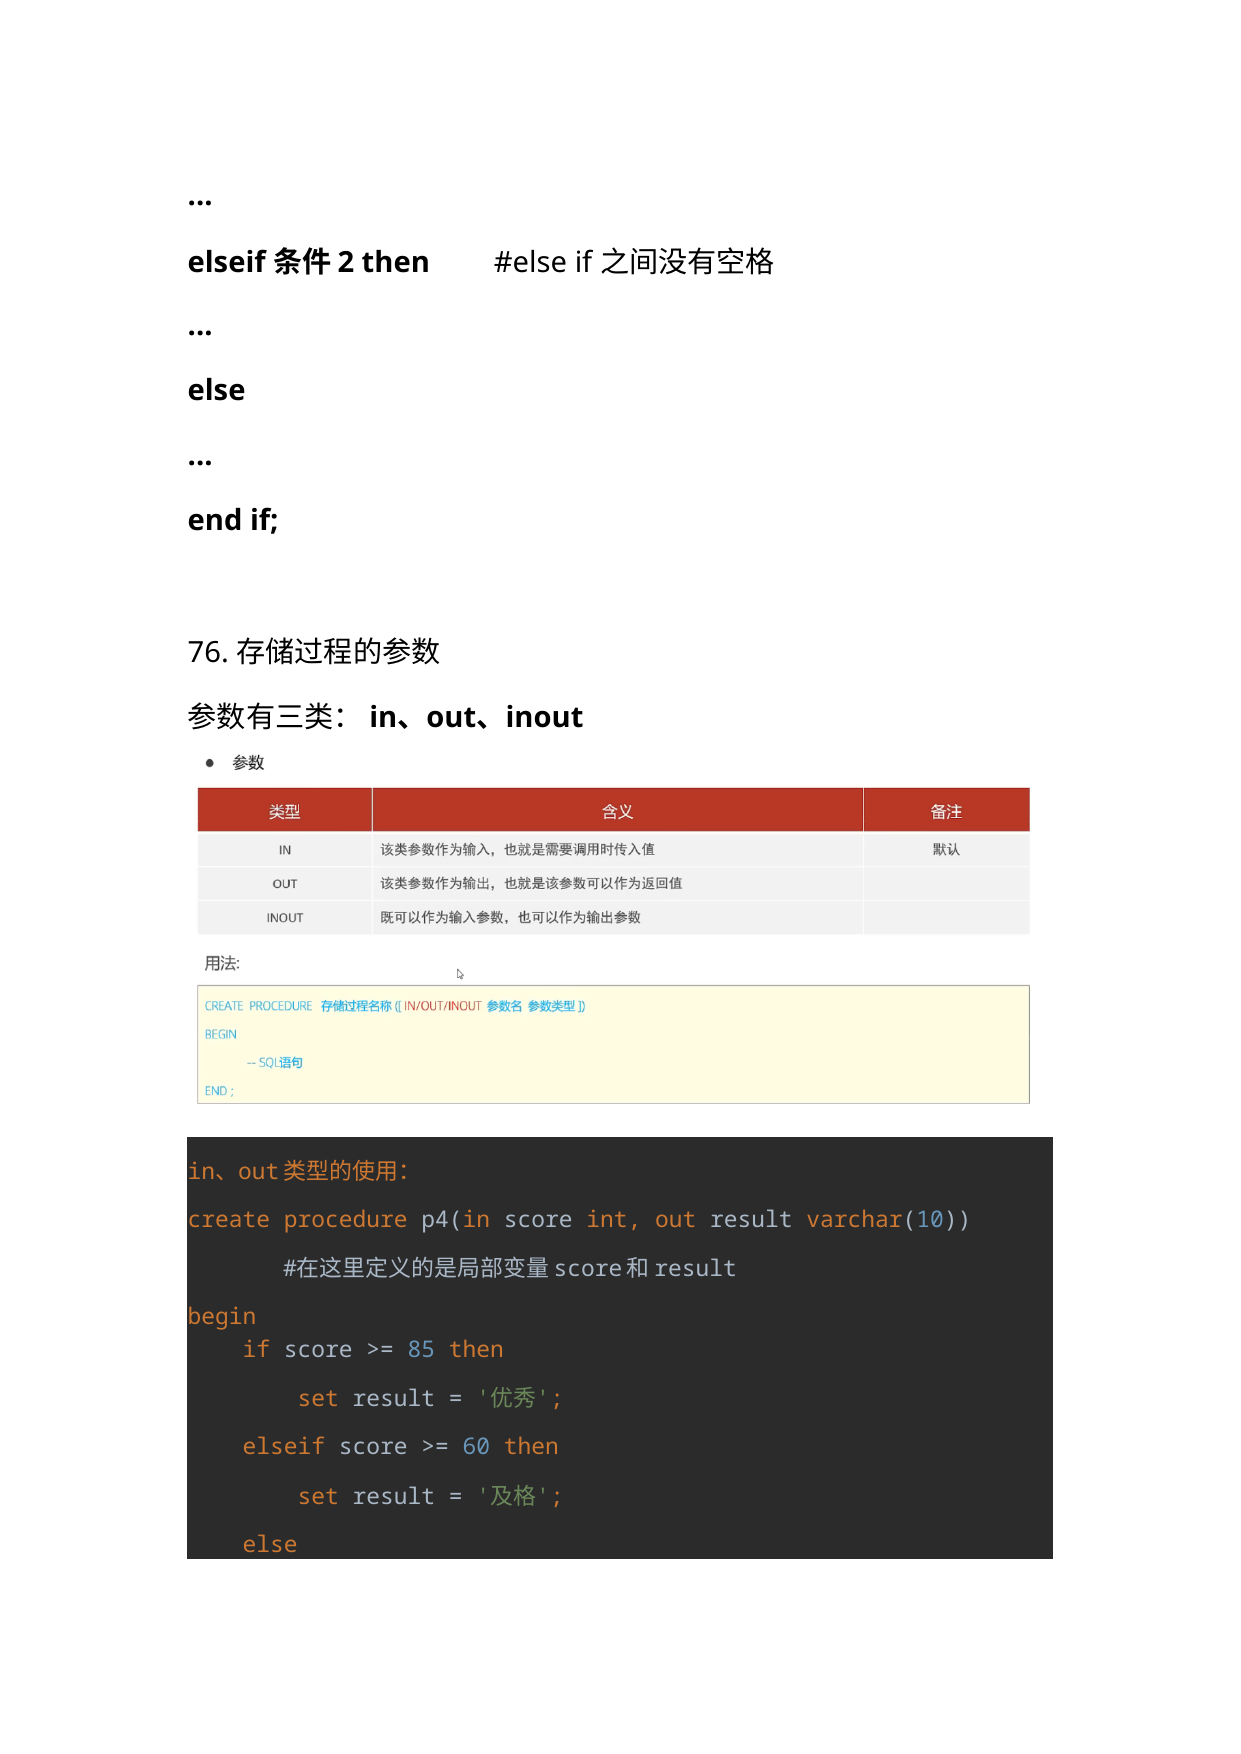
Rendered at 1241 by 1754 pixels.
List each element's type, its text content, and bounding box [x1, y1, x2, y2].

list 存储过程的参数 [187, 617, 1053, 682]
list ... [187, 162, 1053, 227]
list ... [187, 292, 1053, 357]
list elseif 条件2 then #else if 之间没有空格 [187, 227, 1053, 292]
list else [187, 357, 1053, 422]
text in、out类型的使用： [187, 1137, 1053, 1202]
list ... [187, 422, 1053, 487]
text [187, 1202, 1053, 1559]
list 参数有三类： in、out、inout [187, 682, 1053, 747]
picture [187, 747, 1052, 1114]
list end if; [187, 487, 1053, 552]
